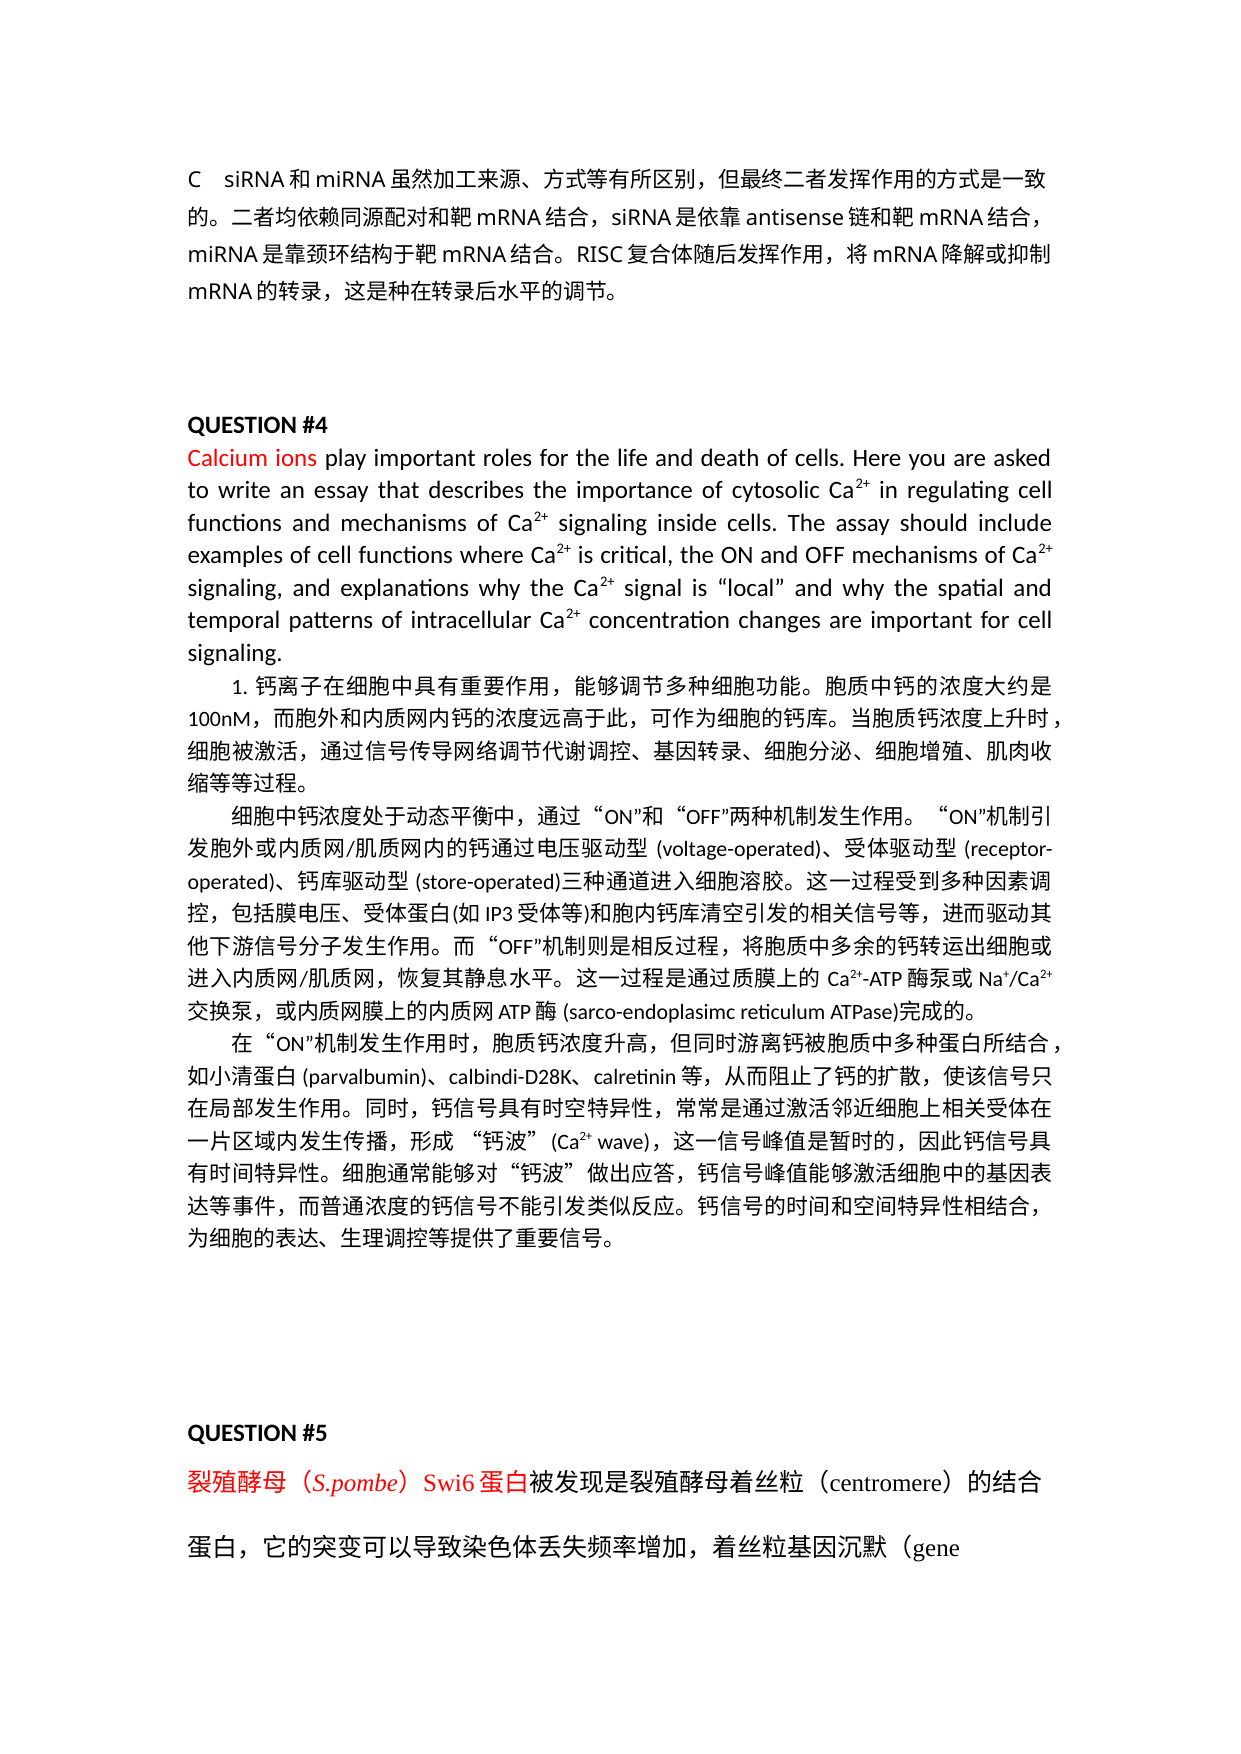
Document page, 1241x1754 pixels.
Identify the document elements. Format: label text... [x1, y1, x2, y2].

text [187, 1448, 1053, 1578]
text Calcium ions play important roles for the life and death of cells. Here you are asked to write an essay that describes the importance of cytosolic Ca2+ in regulating cell functions and mechanisms of Ca2+ signaling inside cells. The assay should include examples of cell functions where Ca2+ is critical, the ON and OFF mechanisms of Ca2+ signaling, and explanations why the Ca2+ signal is “local” and why the spatial and temporal patterns of intracellular Ca2+ concentration changes are important for cell signaling. [187, 441, 1053, 668]
text 在“ON”机制发生作用时，胞质钙浓度升高，但同时游离钙被胞质中多种蛋白所结合，如小清蛋白 (parvalbumin)、calbindi-D28K、calretinin等，从而阻止了钙的扩散，使该信号只在局部发生作用。同时，钙信号具有时空特异性，常常是通过激活邻近细胞上相关受体在一片区域内发生传播，形成 “钙波”(Ca2+ wave)，这一信号峰值是暂时的，因此钙信号具有时间特异性。细胞通常能够对“钙波”做出应答，钙信号峰值能够激活细胞中的基因表达等事件，而普通浓度的钙信号不能引发类似反应。钙信号的时间和空间特异性相结合，为细胞的表达、生理调控等提供了重要信号。 [187, 1026, 1053, 1253]
text Question #5 [187, 1416, 1053, 1448]
text Question #4 [187, 408, 1053, 441]
text C siRNA和miRNA虽然加工来源、方式等有所区别，但最终二者发挥作用的方式是一致的。二者均依赖同源配对和靶mRNA结合，siRNA是依靠antisense链和靶mRNA结合，miRNA是靠颈环结构于靶mRNA结合。RISC复合体随后发挥作用，将mRNA降解或抑制mRNA的转录，这是种在转录后水平的调节。 [187, 162, 1053, 306]
text 1. 钙离子在细胞中具有重要作用，能够调节多种细胞功能。胞质中钙的浓度大约是100nM，而胞外和内质网内钙的浓度远高于此，可作为细胞的钙库。当胞质钙浓度上升时，细胞被激活，通过信号传导网络调节代谢调控、基因转录、细胞分泌、细胞增殖、肌肉收缩等等过程。 [187, 668, 1053, 798]
text 细胞中钙浓度处于动态平衡中，通过“ON”和“OFF”两种机制发生作用。“ON”机制引发胞外或内质网/肌质网内的钙通过电压驱动型 (voltage-operated)、受体驱动型 (receptor-operated)、钙库驱动型 (store-operated)三种通道进入细胞溶胶。这一过程受到多种因素调控，包括膜电压、受体蛋白(如IP3受体等)和胞内钙库清空引发的相关信号等，进而驱动其他下游信号分子发生作用。而“OFF”机制则是相反过程，将胞质中多余的钙转运出细胞或进入内质网/肌质网，恢复其静息水平。这一过程是通过质膜上的Ca2+-ATP酶泵或Na+/Ca2+ 交换泵，或内质网膜上的内质网ATP酶 (sarco-endoplasimc reticulum ATPase)完成的。 [187, 798, 1053, 1026]
